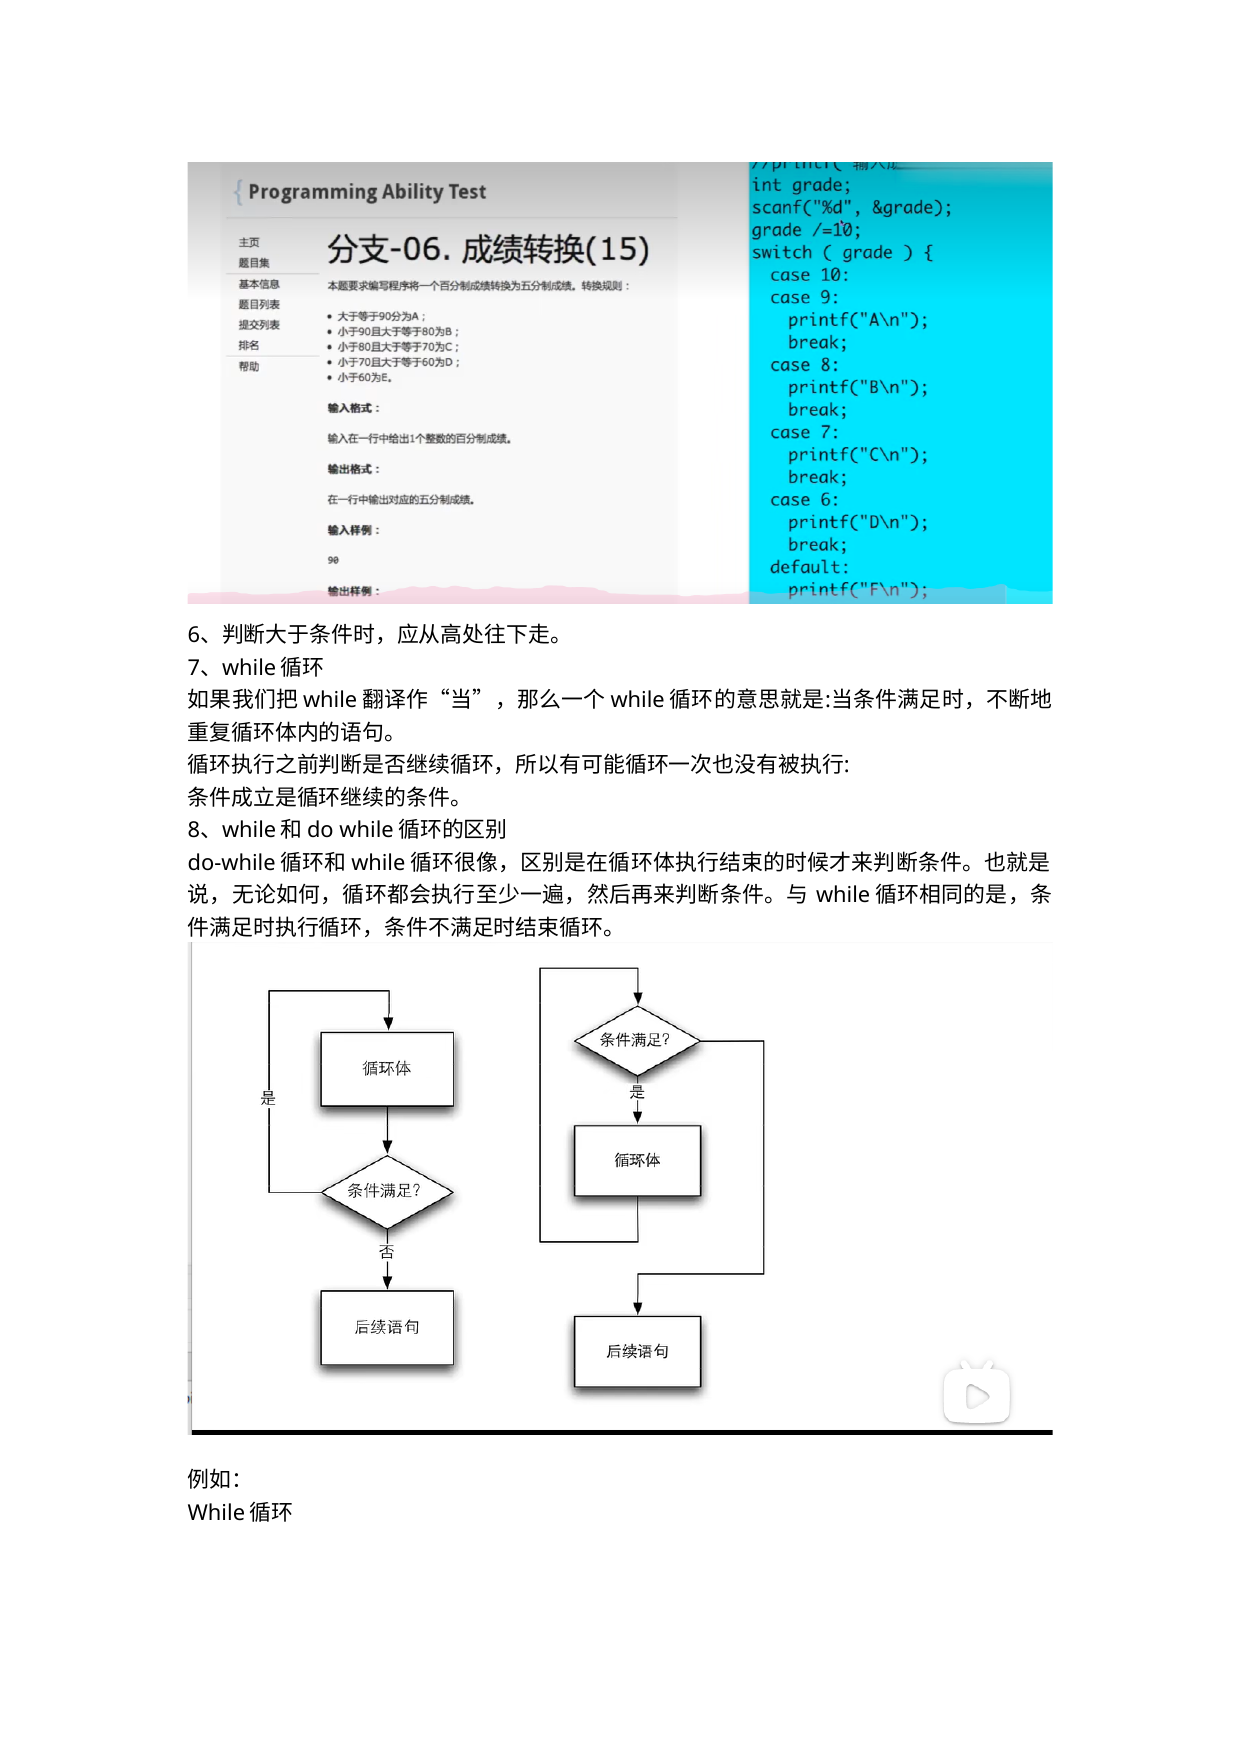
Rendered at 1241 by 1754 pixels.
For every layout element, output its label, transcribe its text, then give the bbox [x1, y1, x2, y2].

text While循环 [187, 1494, 1053, 1527]
picture [187, 162, 1053, 604]
picture [187, 942, 1053, 1435]
text do-while循环和while循环很像，区别是在循环体执行结束的时候才来判断条件。也就是说，无论如何，循环都会执行至少一遍，然后再来判断条件。与while循环相同的是，条件满足时执行循环，条件不满足时结束循环。 [187, 844, 1053, 942]
text 7、while循环 [187, 649, 1053, 682]
text 8、while和do while循环的区别 [187, 812, 1053, 844]
text 循环执行之前判断是否继续循环，所以有可能循环一次也没有被执行: [187, 747, 1053, 779]
text 例如： [187, 1462, 1053, 1494]
text 条件成立是循环继续的条件。 [187, 779, 1053, 812]
text 6、判断大于条件时，应从高处往下走。 [187, 617, 1053, 649]
text 如果我们把while翻译作“当”，那么一个while循环的意思就是:当条件满足时，不断地重复循环体内的语句。 [187, 682, 1053, 747]
